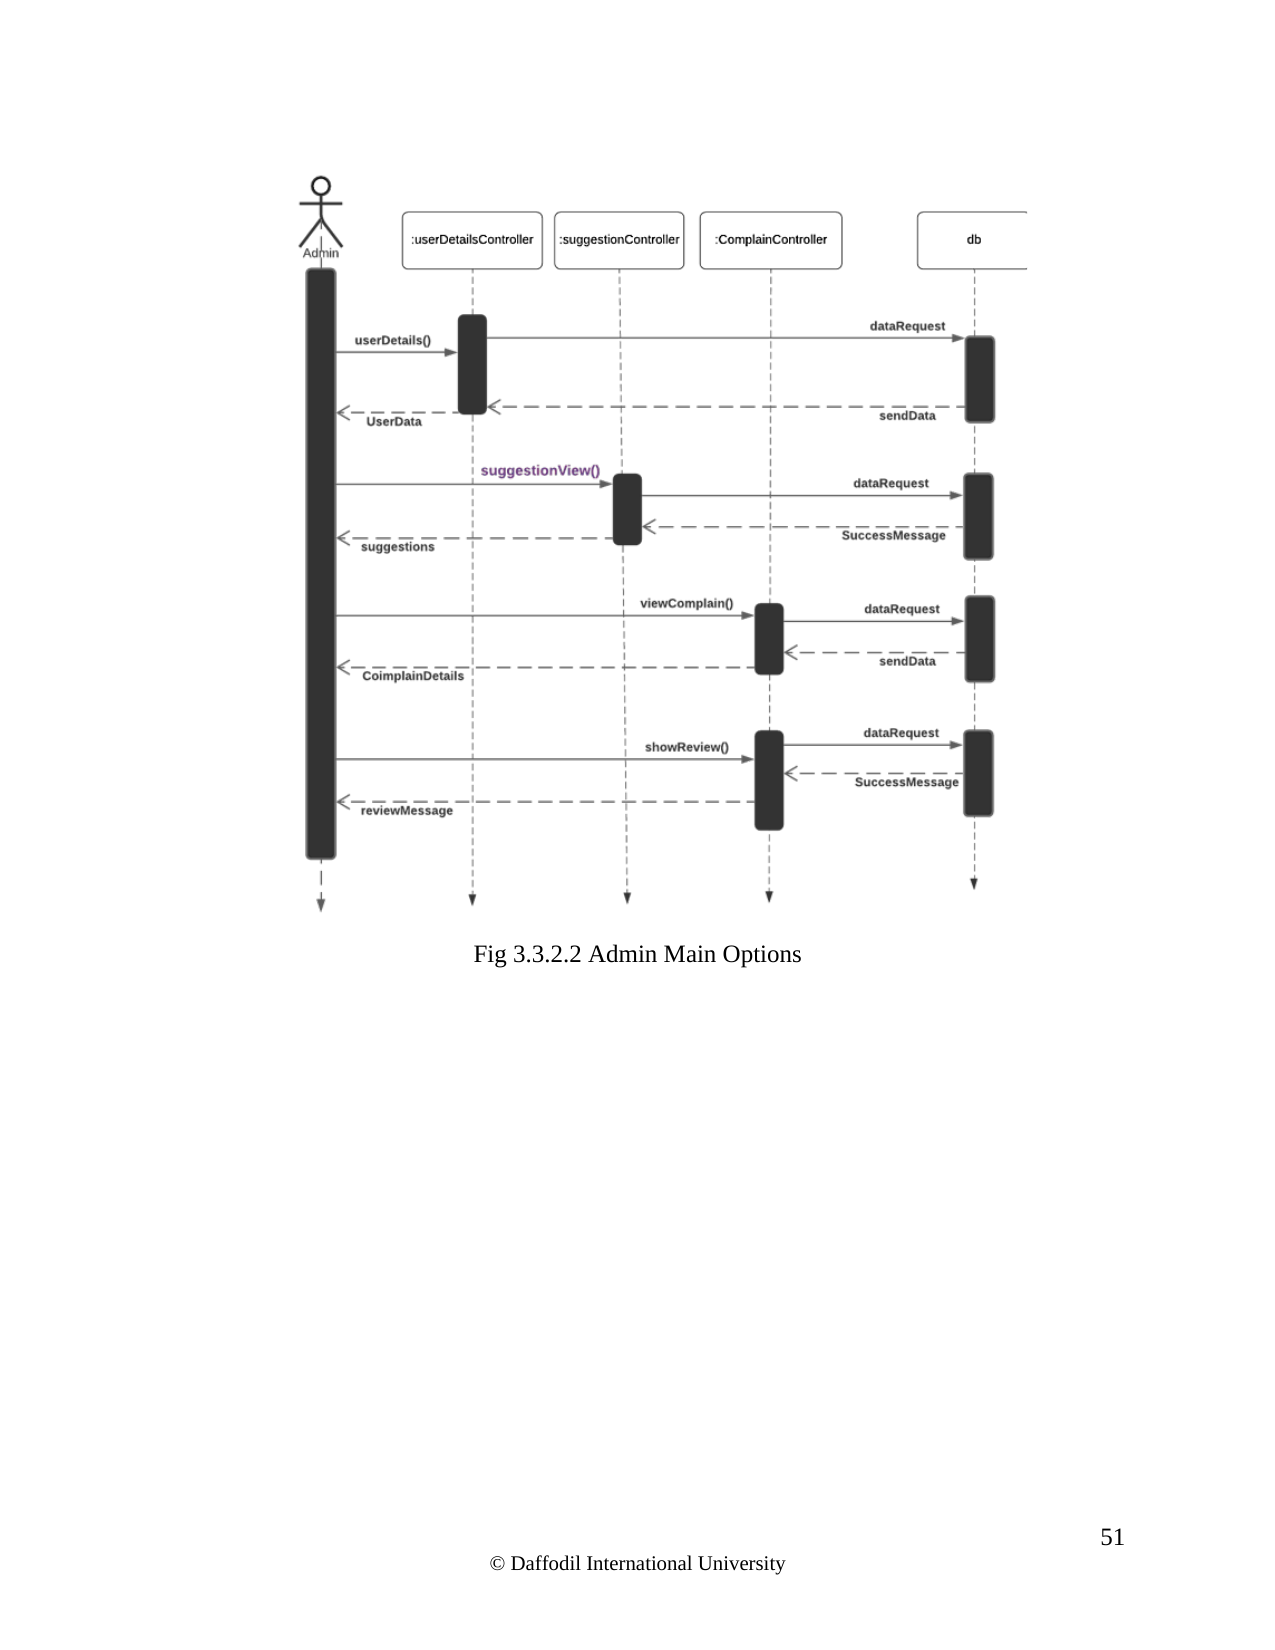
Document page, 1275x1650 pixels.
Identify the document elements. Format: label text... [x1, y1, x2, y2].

text Fig 3.3.2.2 Admin Main Options [150, 939, 1125, 967]
picture [247, 150, 1028, 939]
